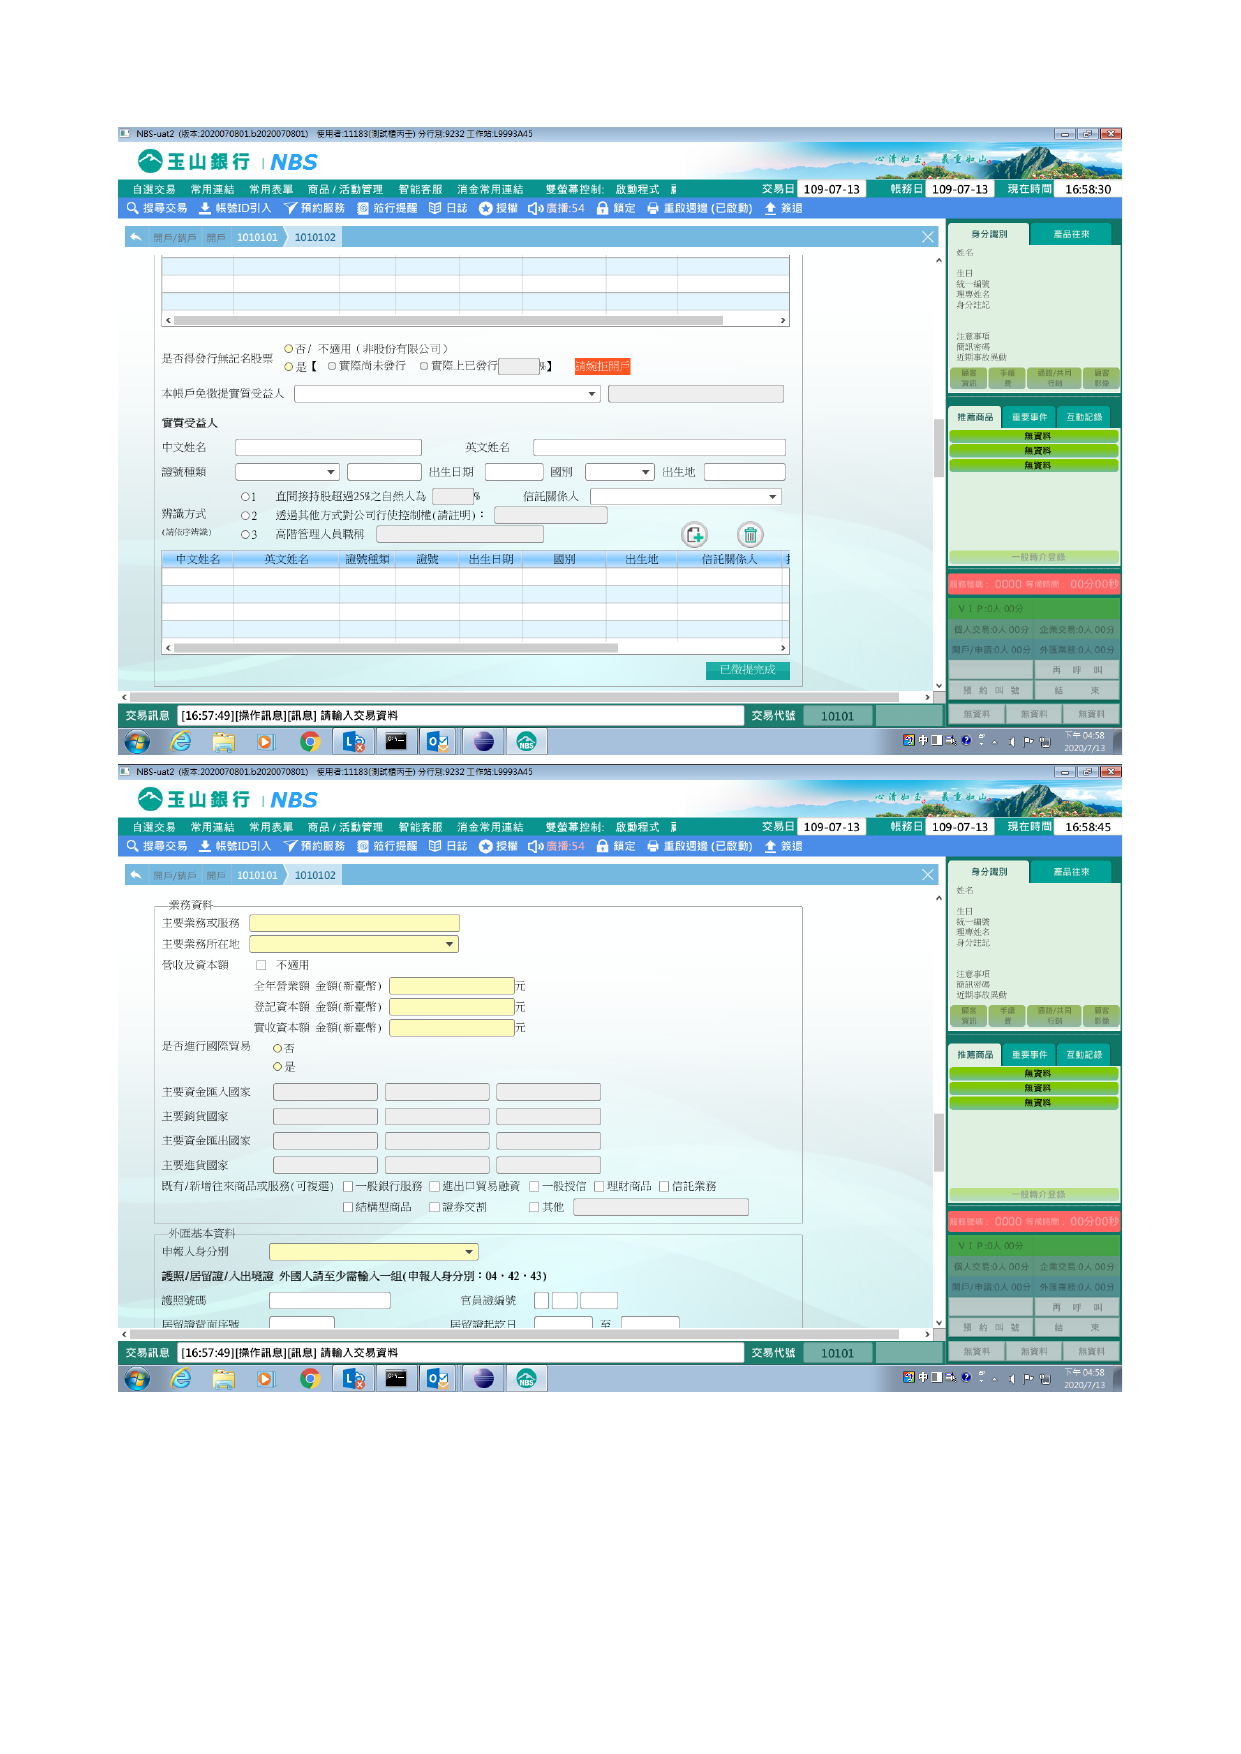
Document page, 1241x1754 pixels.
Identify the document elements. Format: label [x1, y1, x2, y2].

picture [118, 127, 1123, 755]
picture [118, 764, 1123, 1392]
